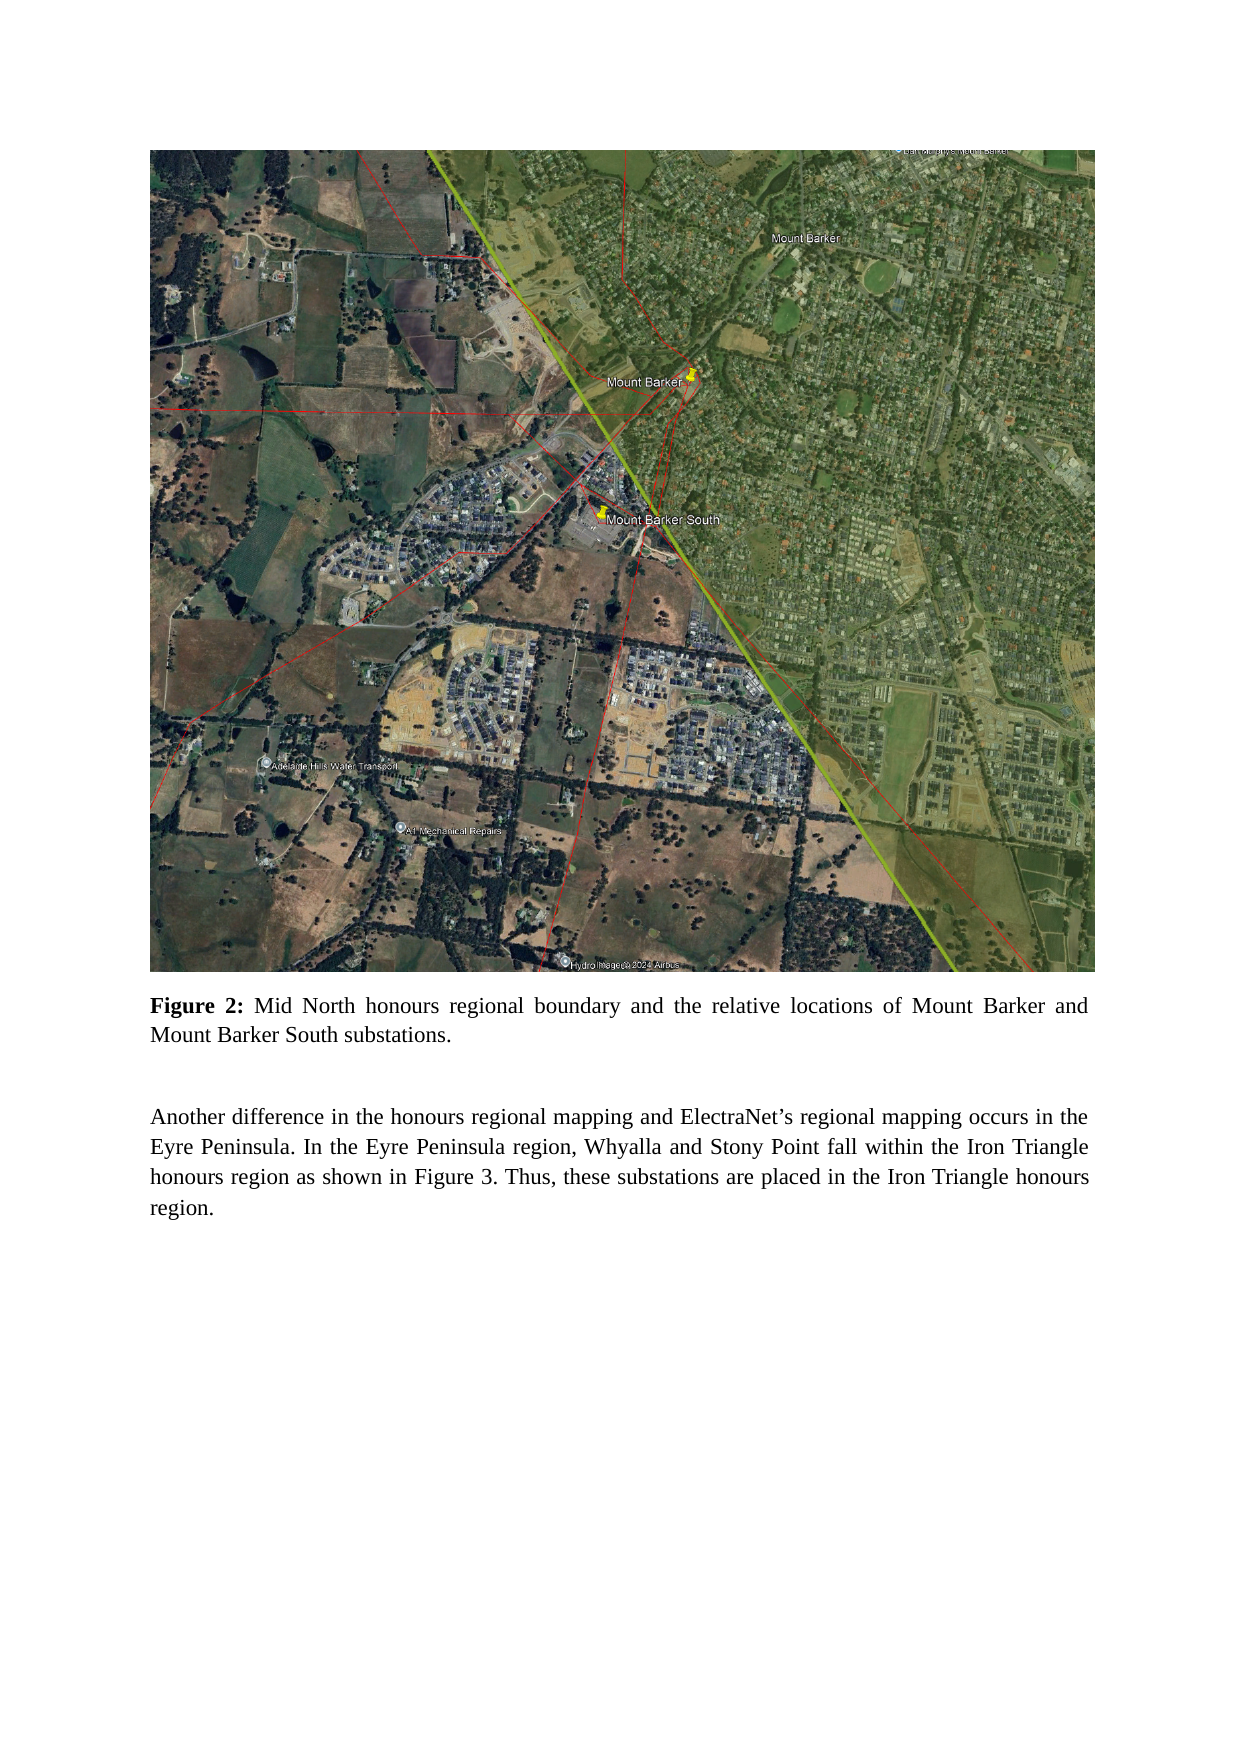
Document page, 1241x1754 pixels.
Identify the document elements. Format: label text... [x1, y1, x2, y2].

picture [150, 150, 1095, 972]
text Another difference in the honours regional mapping and ElectraNet’s regional mapping occurs in the Eyre Peninsula. In the Eyre Peninsula region, Whyalla and Stony Point fall within the Iron Triangle honours region as shown in Figure 3. Thus, these substations are placed in the Iron Triangle honours region. [150, 1103, 1090, 1220]
text Figure 2: Mid North honours regional boundary and the relative locations of Mount Barker and Mount Barker South substations. [150, 992, 1090, 1047]
